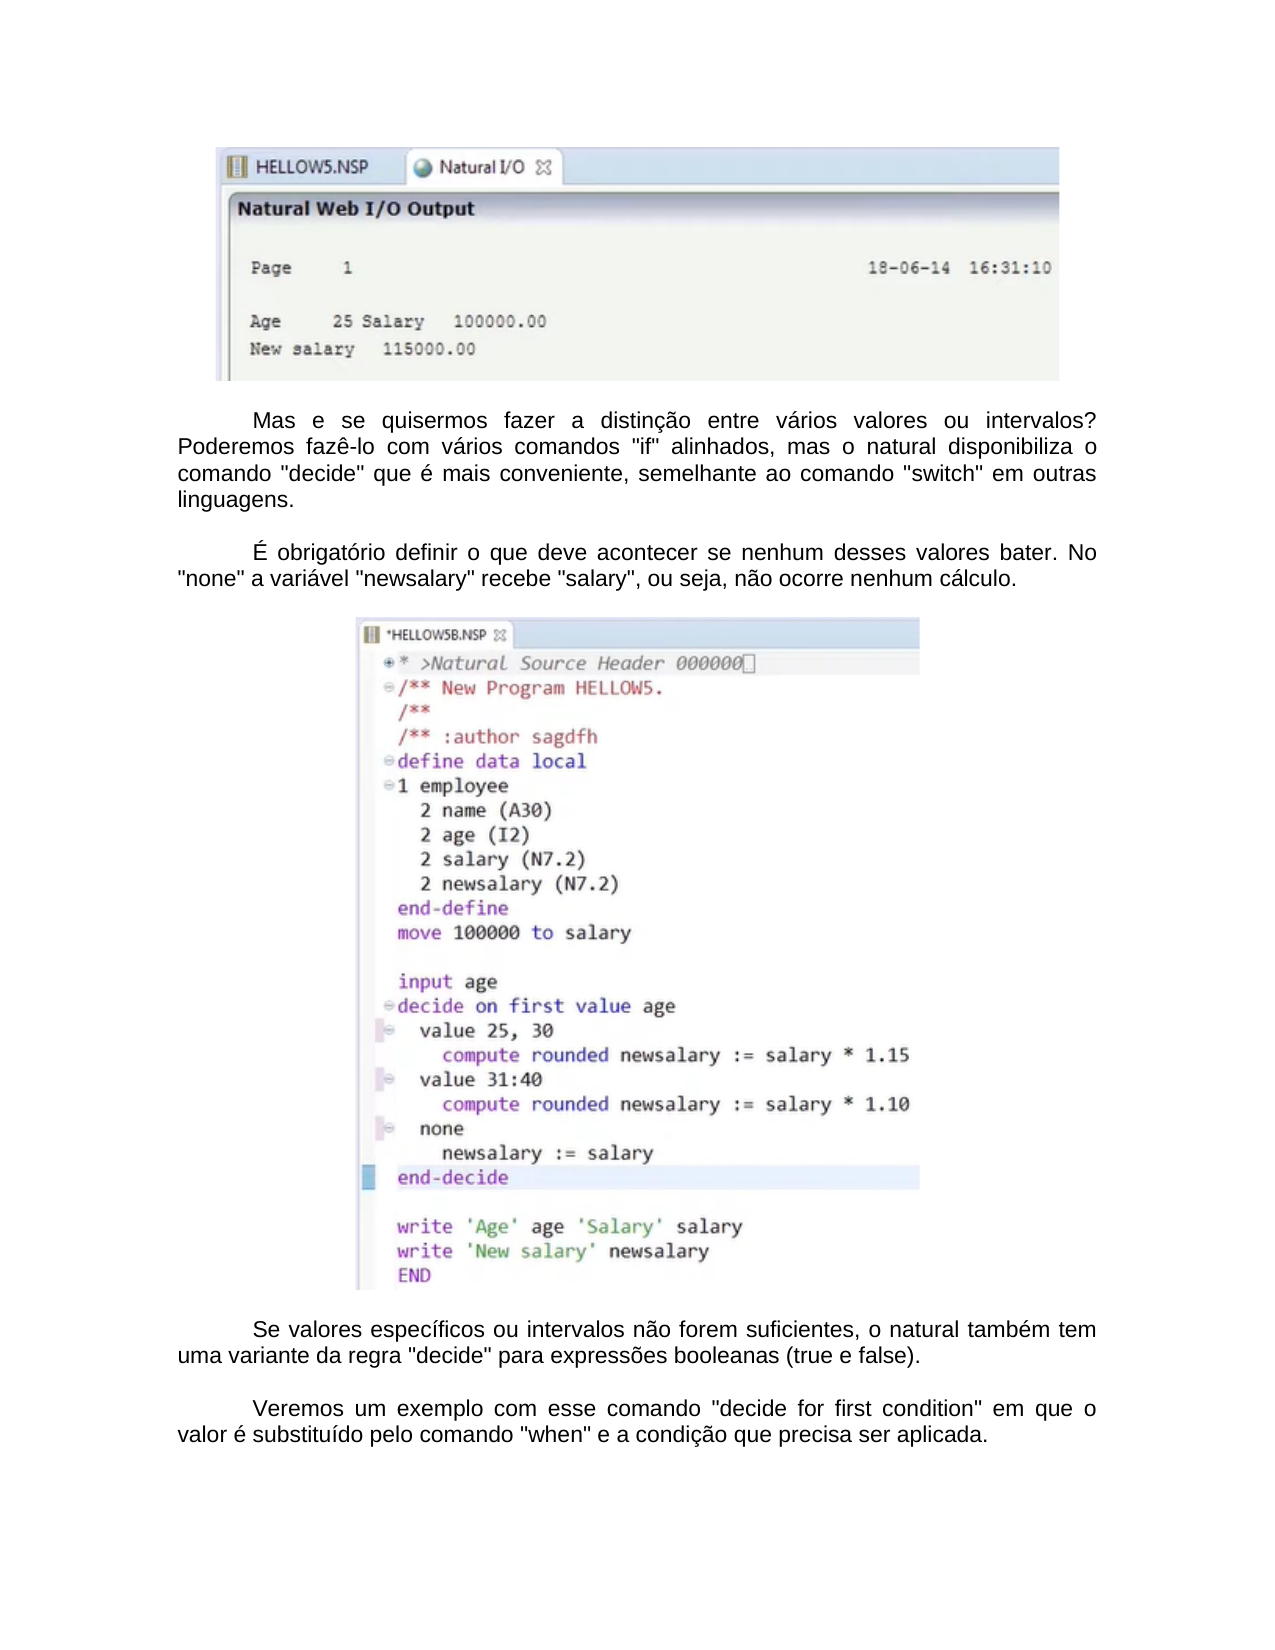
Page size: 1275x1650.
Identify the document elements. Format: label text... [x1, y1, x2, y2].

picture [355, 617, 920, 1290]
text Mas e se quisermos fazer a distinção entre vários valores ou intervalos? Poderemos fazê-lo com vários comandos "if" alinhados, mas o natural disponibiliza o comando "decide" que é mais conveniente, semelhante ao comando "switch" em outras linguagens. [177, 407, 1098, 512]
picture [215, 147, 1060, 381]
text Se valores específicos ou intervalos não forem suficientes, o natural também tem uma variante da regra "decide" para expressões booleanas (true e false). [177, 1316, 1098, 1368]
text É obrigatório definir o que deve acontecer se nenhum desses valores bater. No "none" a variável "newsalary" recebe "salary", ou seja, não ocorre nenhum cálculo. [177, 538, 1098, 591]
text Veremos um exemplo com esse comando "decide for first condition" em que o valor é substituído pelo comando "when" e a condição que precisa ser aplicada. [177, 1395, 1098, 1448]
